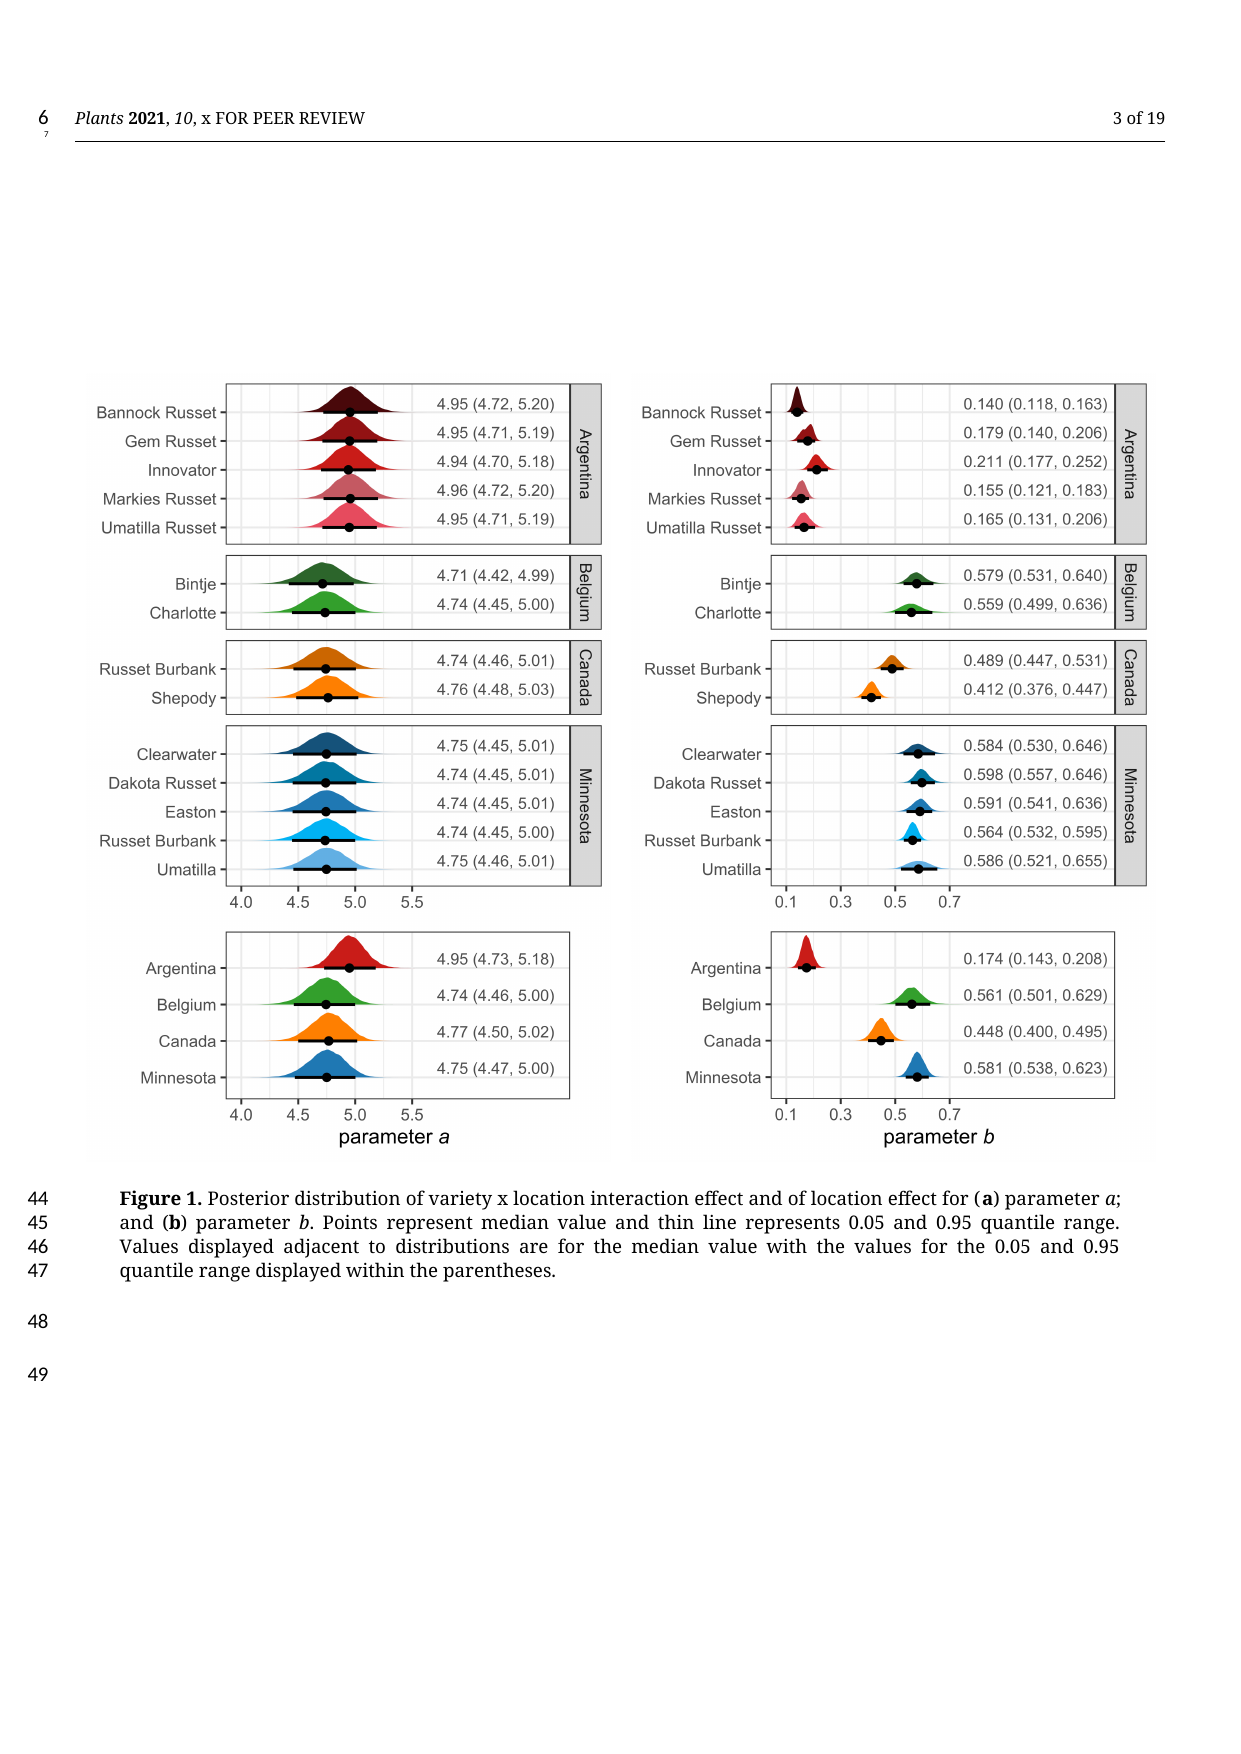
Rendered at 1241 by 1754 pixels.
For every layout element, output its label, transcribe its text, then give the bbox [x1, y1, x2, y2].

table_header [620, 374, 1165, 1174]
table_header [75, 374, 620, 1174]
text Figure 1. Posterior distribution of variety x location interaction effect and of location effect for (a) parameter a; and (b) parameter b. Points represent median value and thin line represents 0.05 and 0.95 quantile range. Values displayed adjacent to distributions are for the median value with the values for the 0.05 and 0.95 quantile range displayed within the parentheses. [119, 1186, 1121, 1283]
picture [86, 373, 612, 1162]
picture [631, 373, 1157, 1162]
